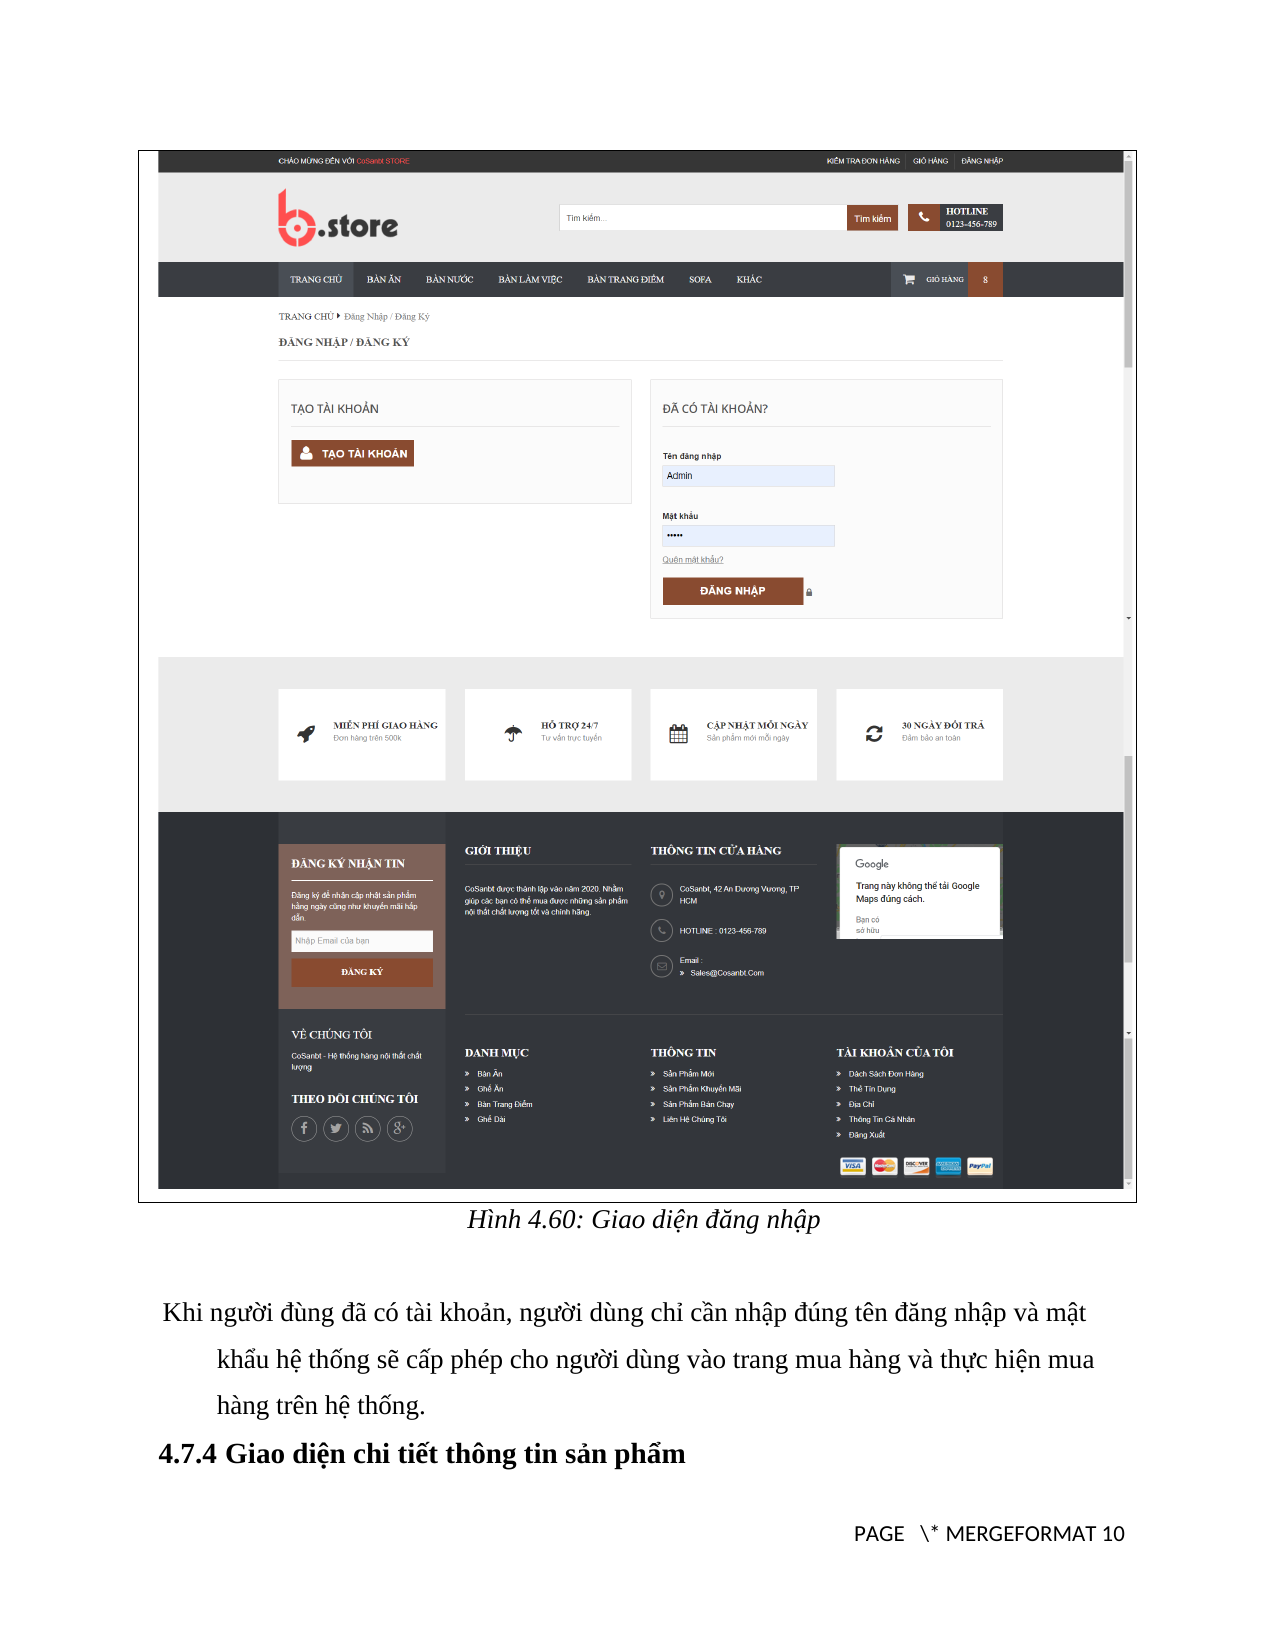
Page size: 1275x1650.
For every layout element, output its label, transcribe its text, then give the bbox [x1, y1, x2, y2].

list Giao diện chi tiết thông tin sản phẩm [158, 1436, 1125, 1469]
list Hình 4.60: Giao diện đăng nhập [162, 1203, 1125, 1234]
list Khi người đùng đã có tài khoản, người dùng chỉ cần nhập đúng tên đăng nhập và mật khẩu hệ thống sẽ cấp phép cho người dùng vào trang mua hàng và thực hiện mua hàng trên hệ thống. [162, 1296, 1125, 1421]
picture [158, 151, 1133, 1189]
table_header [139, 151, 1136, 1202]
